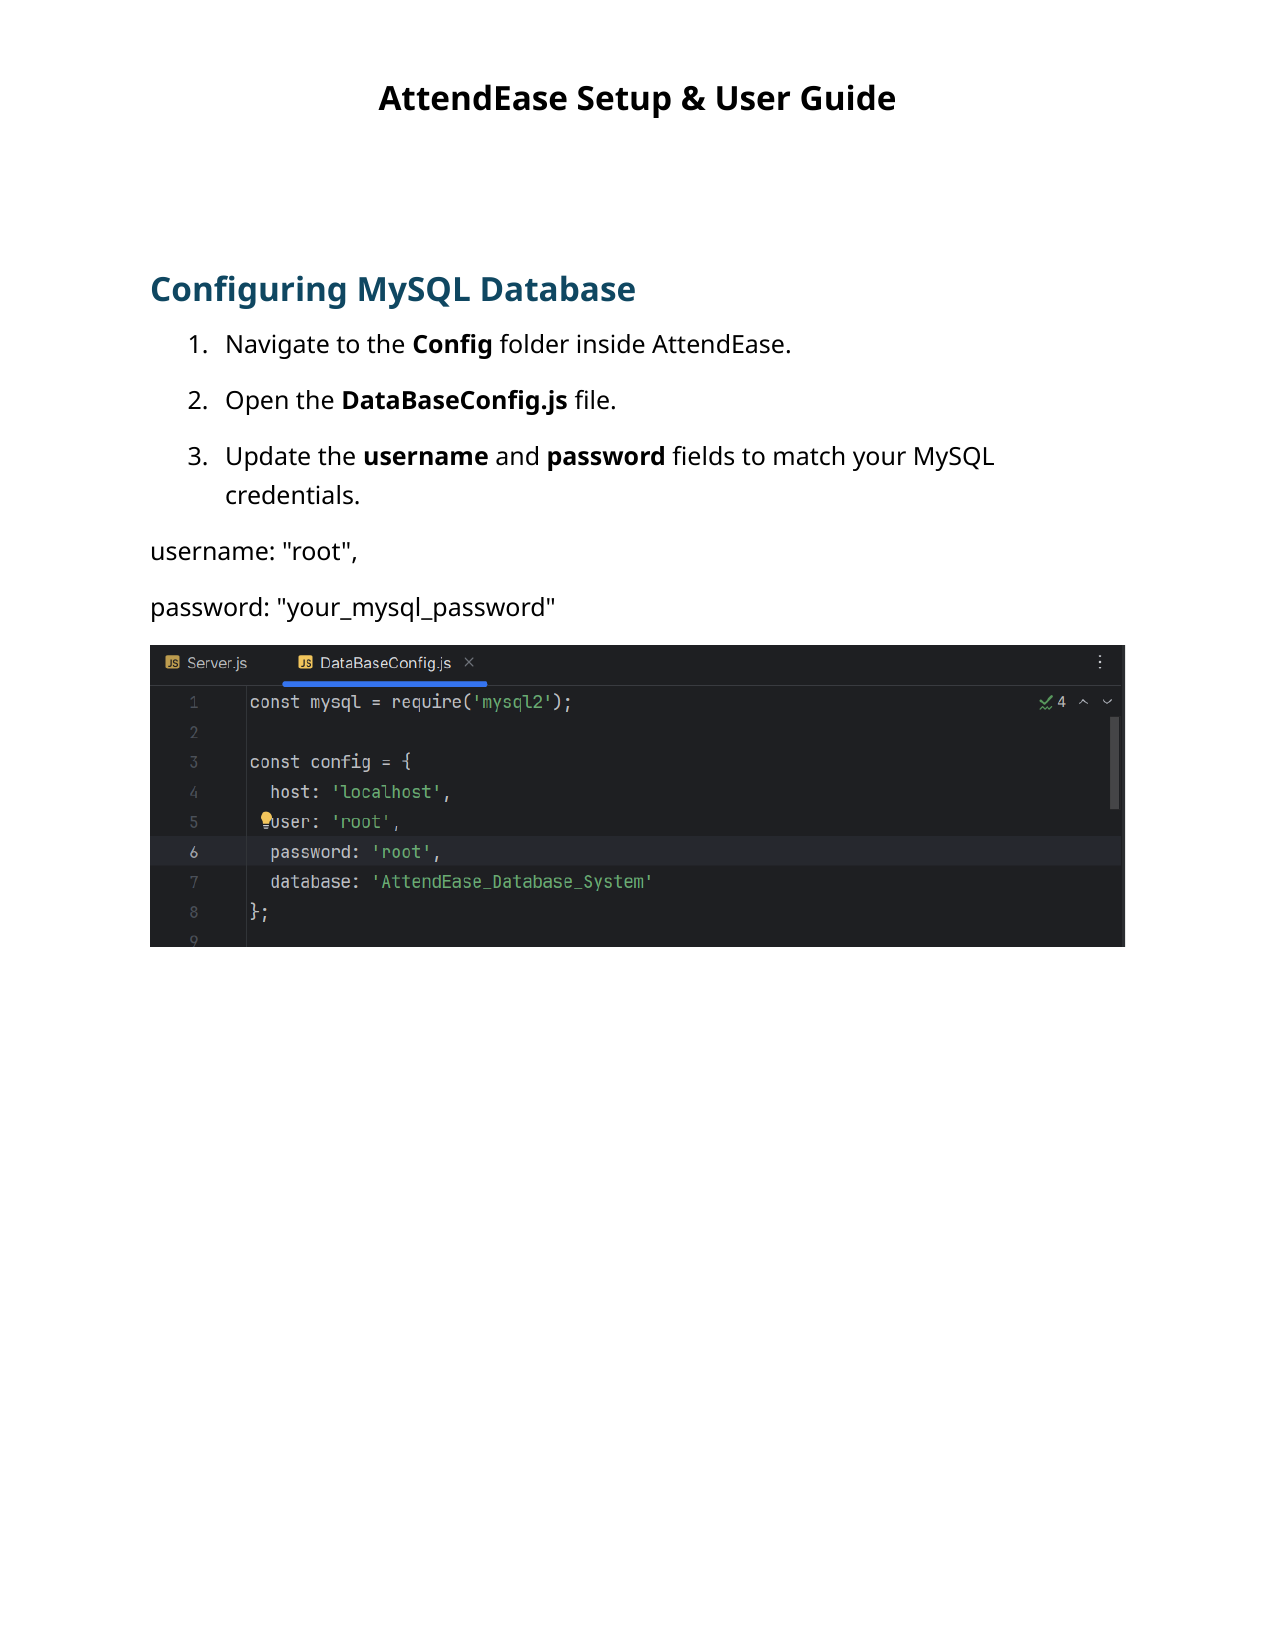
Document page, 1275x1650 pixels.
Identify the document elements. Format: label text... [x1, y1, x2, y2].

text password: "your_mysql_password" [150, 589, 1125, 623]
list Update the username and password fields to match your MySQL credentials. [187, 438, 1125, 512]
subtitle Configuring MySQL Database [150, 266, 1125, 312]
list Navigate to the Config folder inside AttendEase. [187, 327, 1125, 361]
text username: "root", [150, 533, 1125, 567]
list Open the DataBaseConfig.js file. [187, 382, 1125, 417]
picture [150, 645, 1125, 947]
